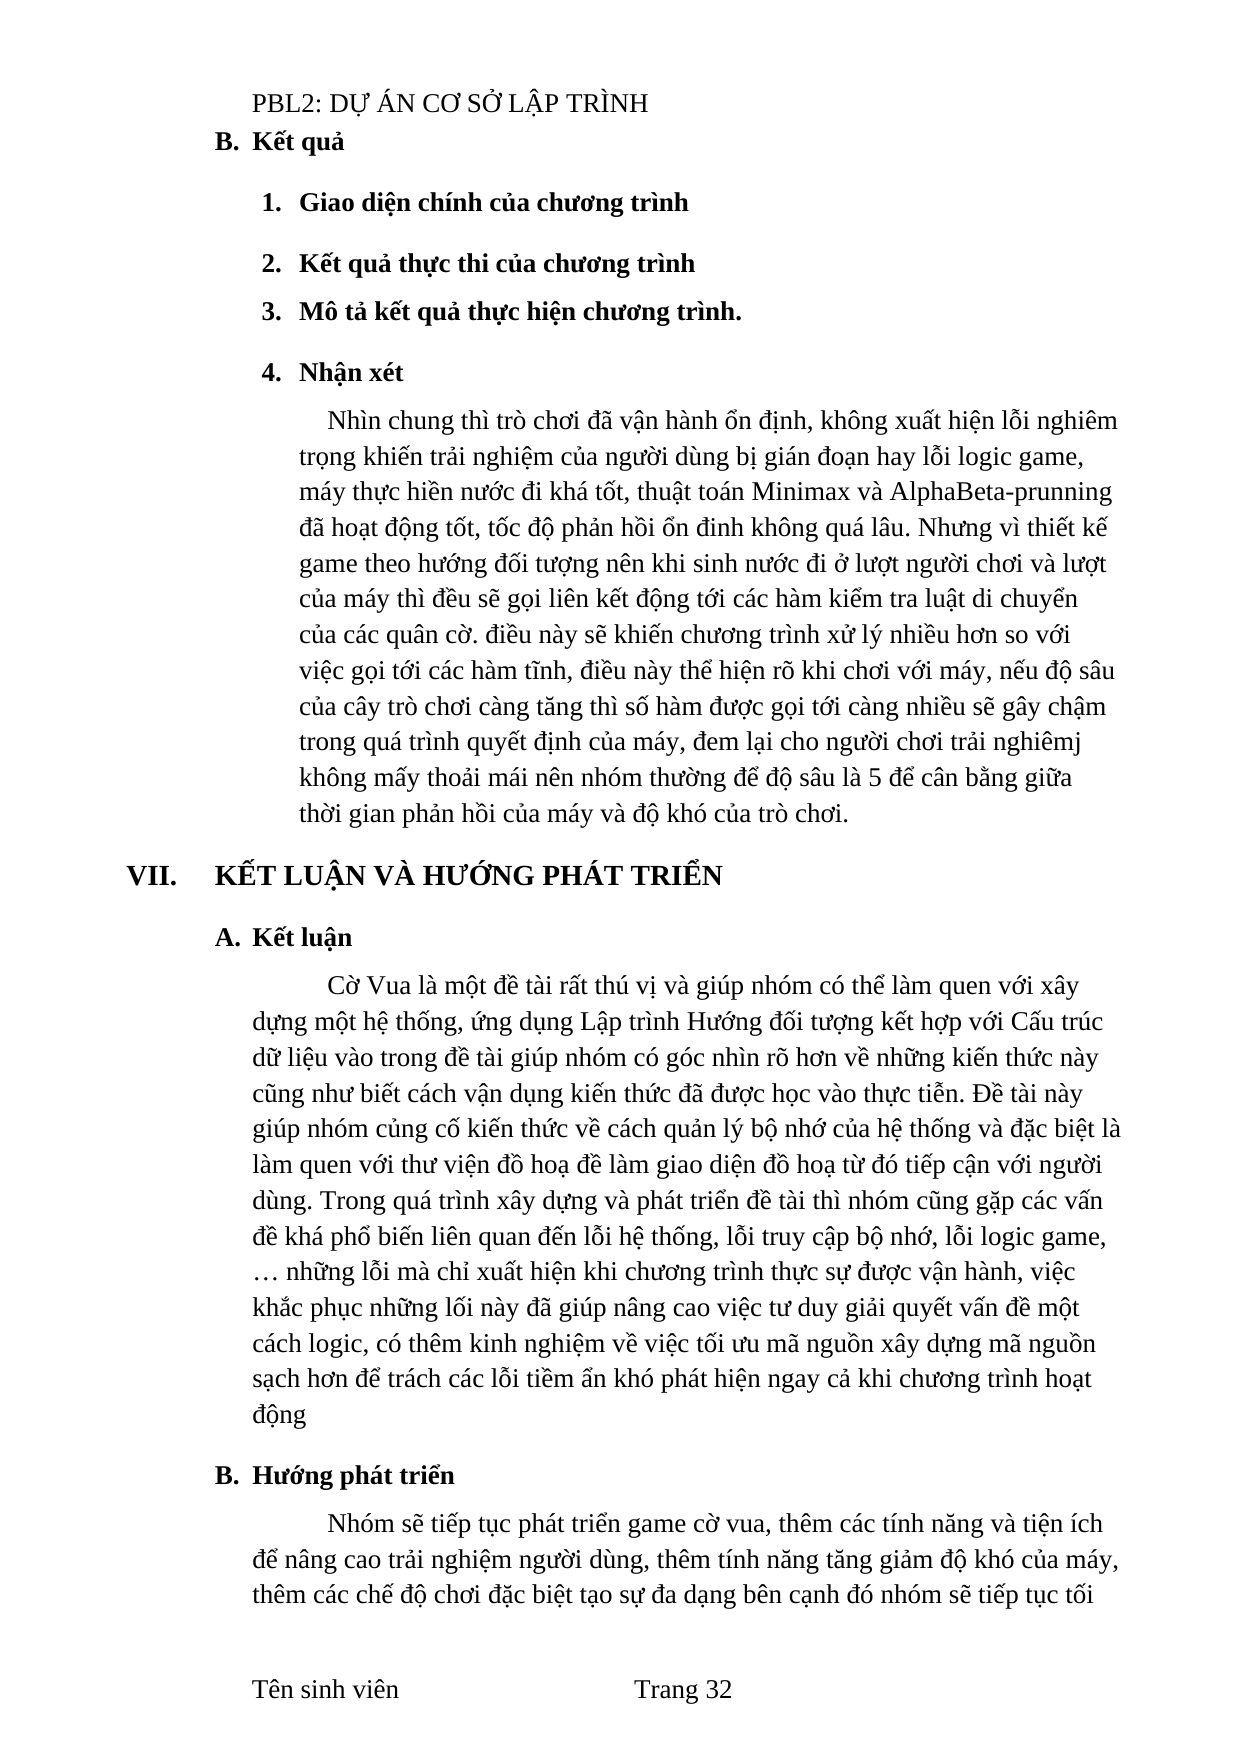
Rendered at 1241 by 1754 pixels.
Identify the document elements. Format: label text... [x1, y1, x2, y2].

subtitle Kết quả [214, 125, 1122, 156]
list Mô tả kết quả thực hiện chương trình. [261, 295, 1122, 326]
text Cờ Vua là một đề tài rất thú vị và giúp nhóm có thể làm quen với xây dựng một hệ thống, ứng dụng Lập trình Hướng đối tượng kết hợp với Cấu trúc dữ liệu vào trong đề tài giúp nhóm có góc nhìn rõ hơn về những kiến thức này cũng như biết cách vận dụng kiến thức đã được học vào thực tiễn. Đề tài này giúp nhóm củng cố kiến thức về cách quản lý bộ nhớ của hệ thống và đặc biệt là làm quen với thư viện đồ hoạ đề làm giao diện đồ hoạ từ đó tiếp cận với người dùng. Trong quá trình xây dựng và phát triển đề tài thì nhóm cũng gặp các vấn đề khá phổ biến liên quan đến lỗi hệ thống, lỗi truy cập bộ nhớ, lỗi logic game,… những lỗi mà chỉ xuất hiện khi chương trình thực sự được vận hành, việc khắc phục những lối này đã giúp nâng cao việc tư duy giải quyết vấn đề một cách logic, có thêm kinh nghiệm về việc tối ưu mã nguồn xây dựng mã nguồn sạch hơn để trách các lỗi tiềm ẩn khó phát hiện ngay cả khi chương trình hoạt động [252, 969, 1122, 1429]
text Nhìn chung thì trò chơi đã vận hành ổn định, không xuất hiện lỗi nghiêm trọng khiến trải nghiệm của người dùng bị gián đoạn hay lỗi logic game, máy thực hiền nước đi khá tốt, thuật toán Minimax và AlphaBeta-prunning đã hoạt động tốt, tốc độ phản hồi ổn đinh không quá lâu. Nhưng vì thiết kế game theo hướng đối tượng nên khi sinh nước đi ở lượt người chơi và lượt của máy thì đều sẽ gọi liên kết động tới các hàm kiểm tra luật di chuyển của các quân cờ. điều này sẽ khiến chương trình xử lý nhiều hơn so với việc gọi tới các hàm tĩnh, điều này thể hiện rõ khi chơi với máy, nếu độ sâu của cây trò chơi càng tăng thì số hàm được gọi tới càng nhiều sẽ gây chậm trong quá trình quyết định của máy, đem lại cho người chơi trải nghiêmj không mấy thoải mái nên nhóm thường để độ sâu là 5 để cân bằng giữa thời gian phản hồi của máy và độ khó của trò chơi. [299, 404, 1122, 828]
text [252, 1507, 1122, 1610]
subtitle Kết quả thực thi của chương trình [261, 247, 1122, 278]
subtitle Hướng phát triển [214, 1459, 1122, 1490]
subtitle Nhận xét [261, 356, 1122, 387]
subtitle Kết luận [214, 921, 1122, 952]
subtitle Giao diện chính của chương trình [261, 186, 1122, 217]
subtitle KẾT LUẬN VÀ HƯỚNG PHÁT TRIỂN [177, 858, 1122, 891]
